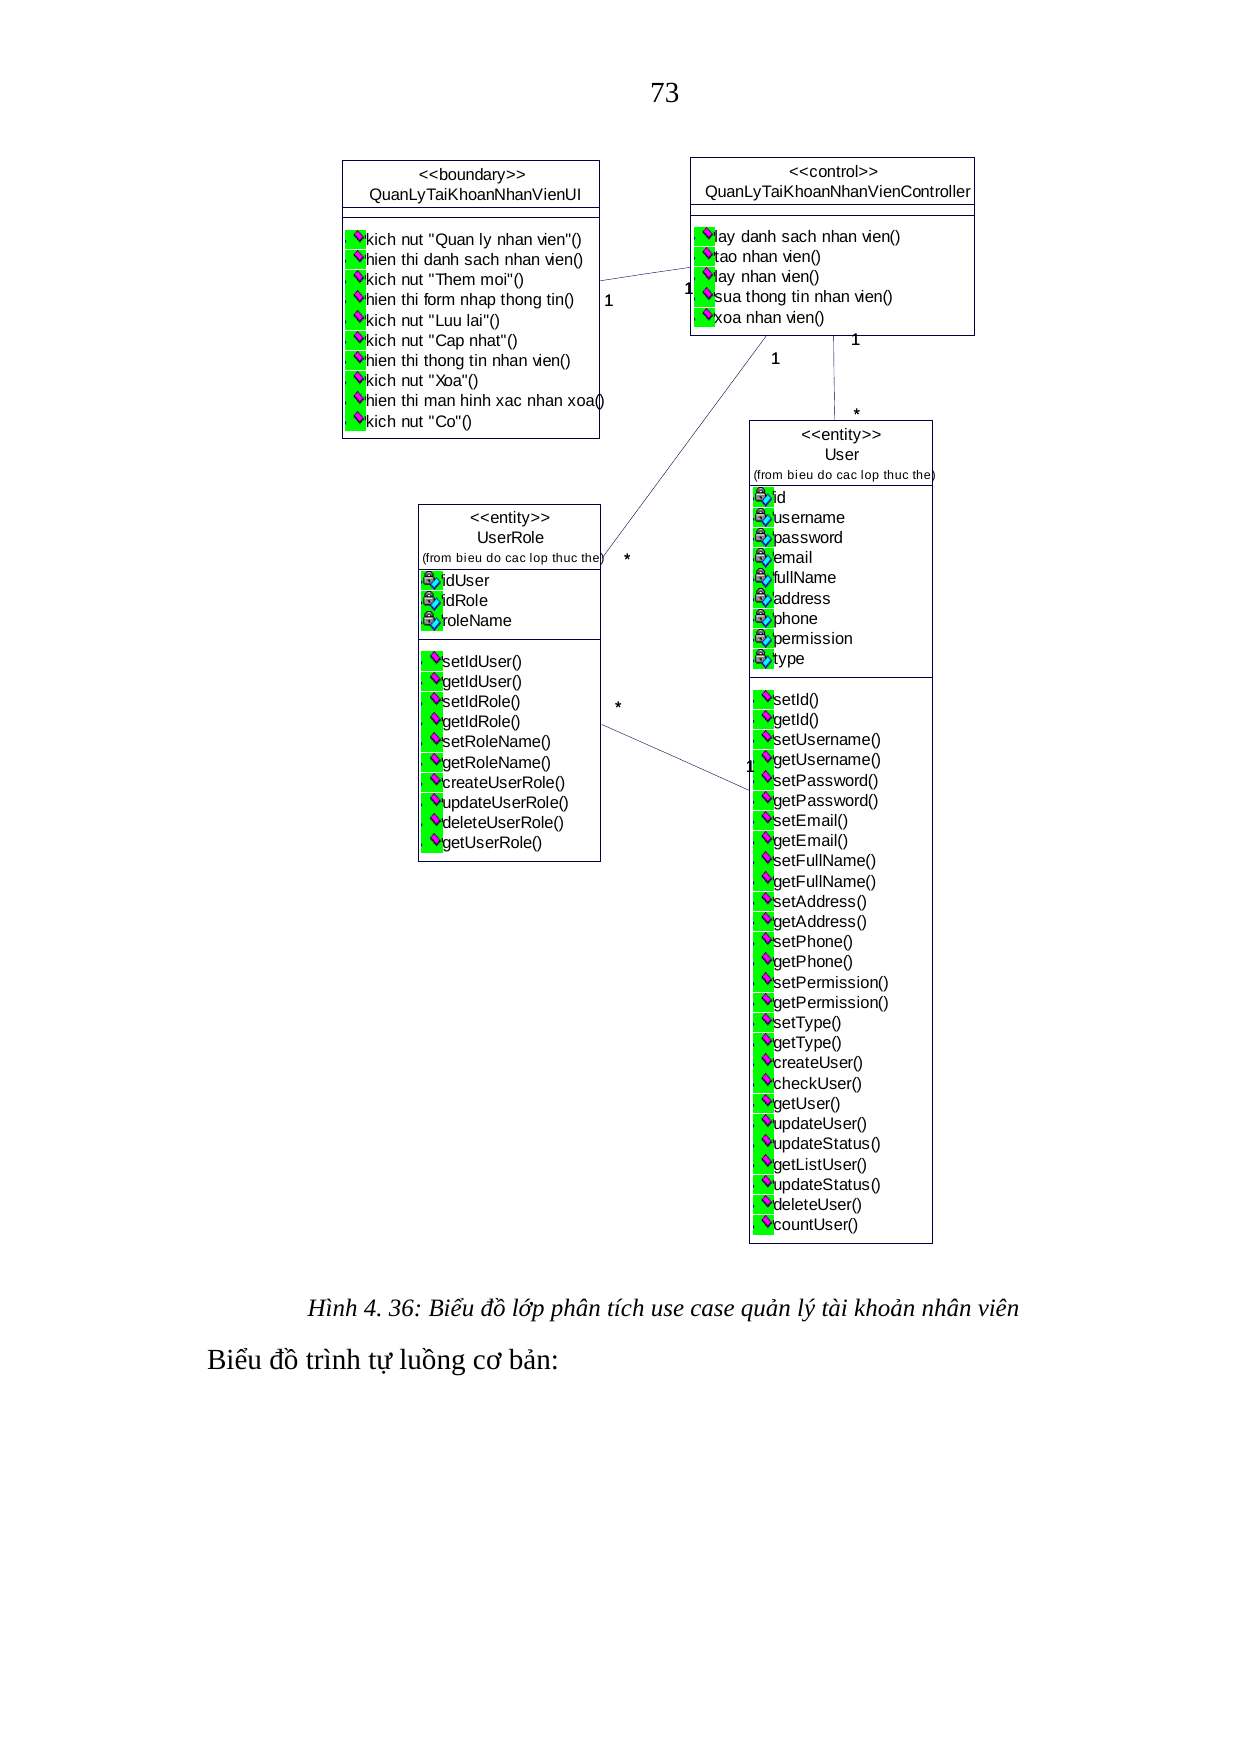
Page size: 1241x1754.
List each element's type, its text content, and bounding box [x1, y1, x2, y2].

text Hình 4. 36: Biểu đồ lớp phân tích use case quản lý tài khoản nhân viên [207, 1293, 1122, 1321]
text Biểu đồ trình tự luồng cơ bản: [207, 1342, 1122, 1376]
